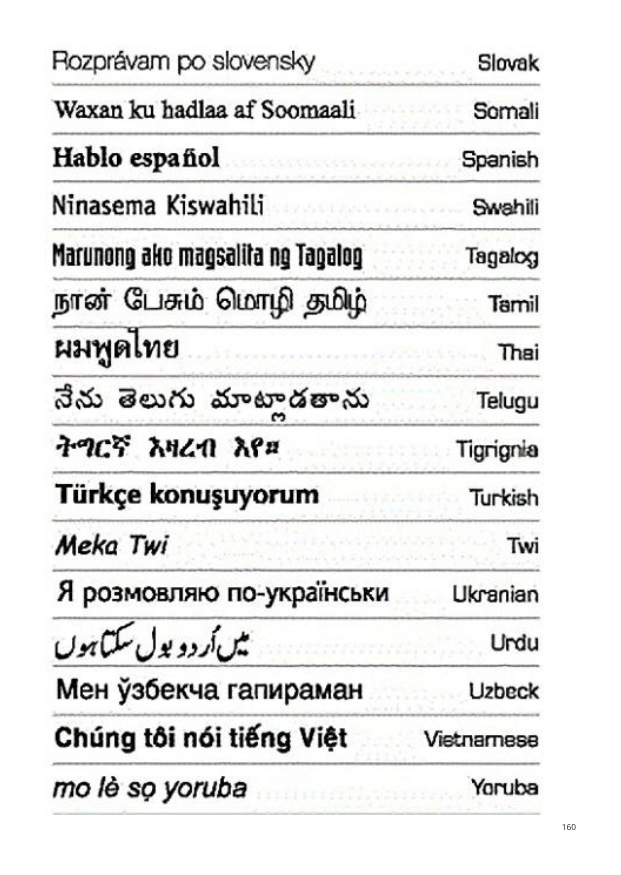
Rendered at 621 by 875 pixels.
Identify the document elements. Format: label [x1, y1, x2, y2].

picture [44, 44, 545, 815]
